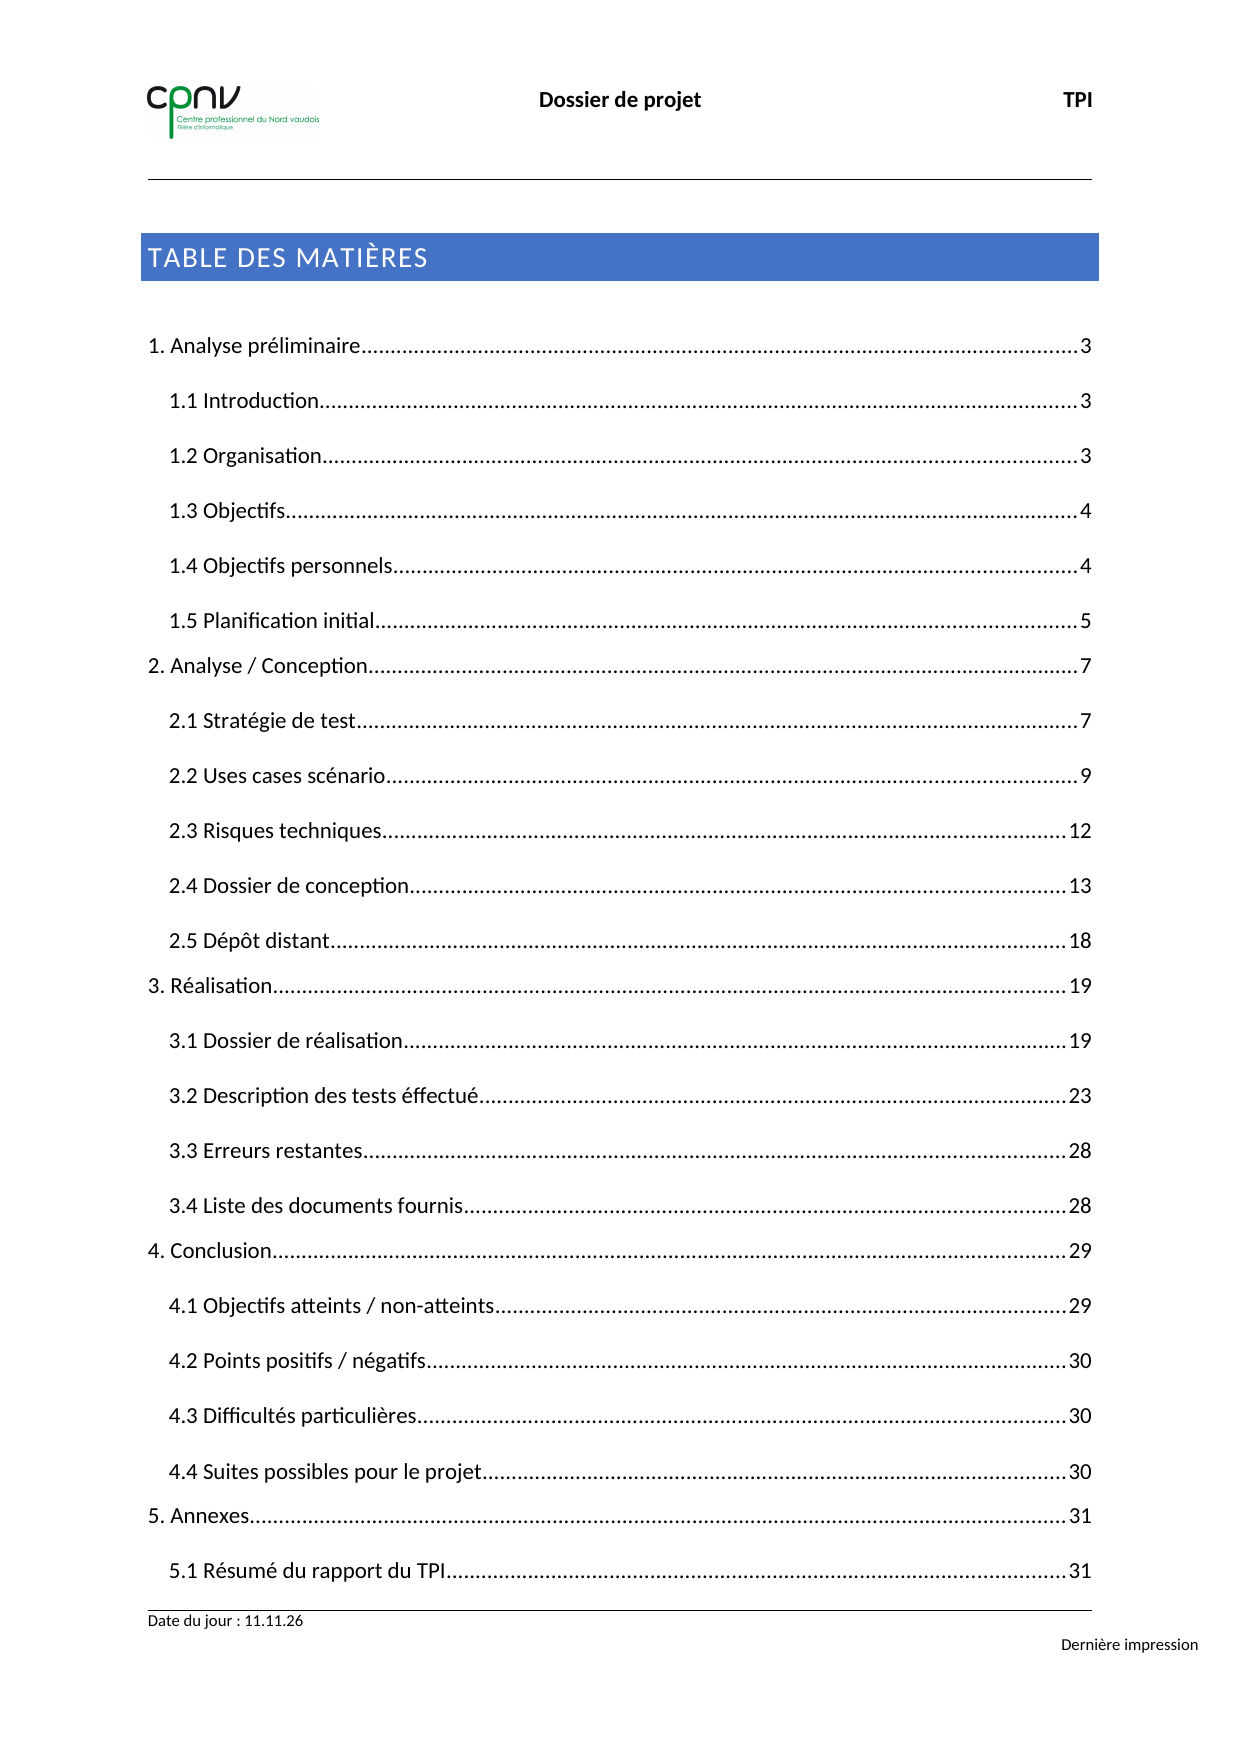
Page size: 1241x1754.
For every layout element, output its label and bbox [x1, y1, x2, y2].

picture [147, 86, 319, 139]
